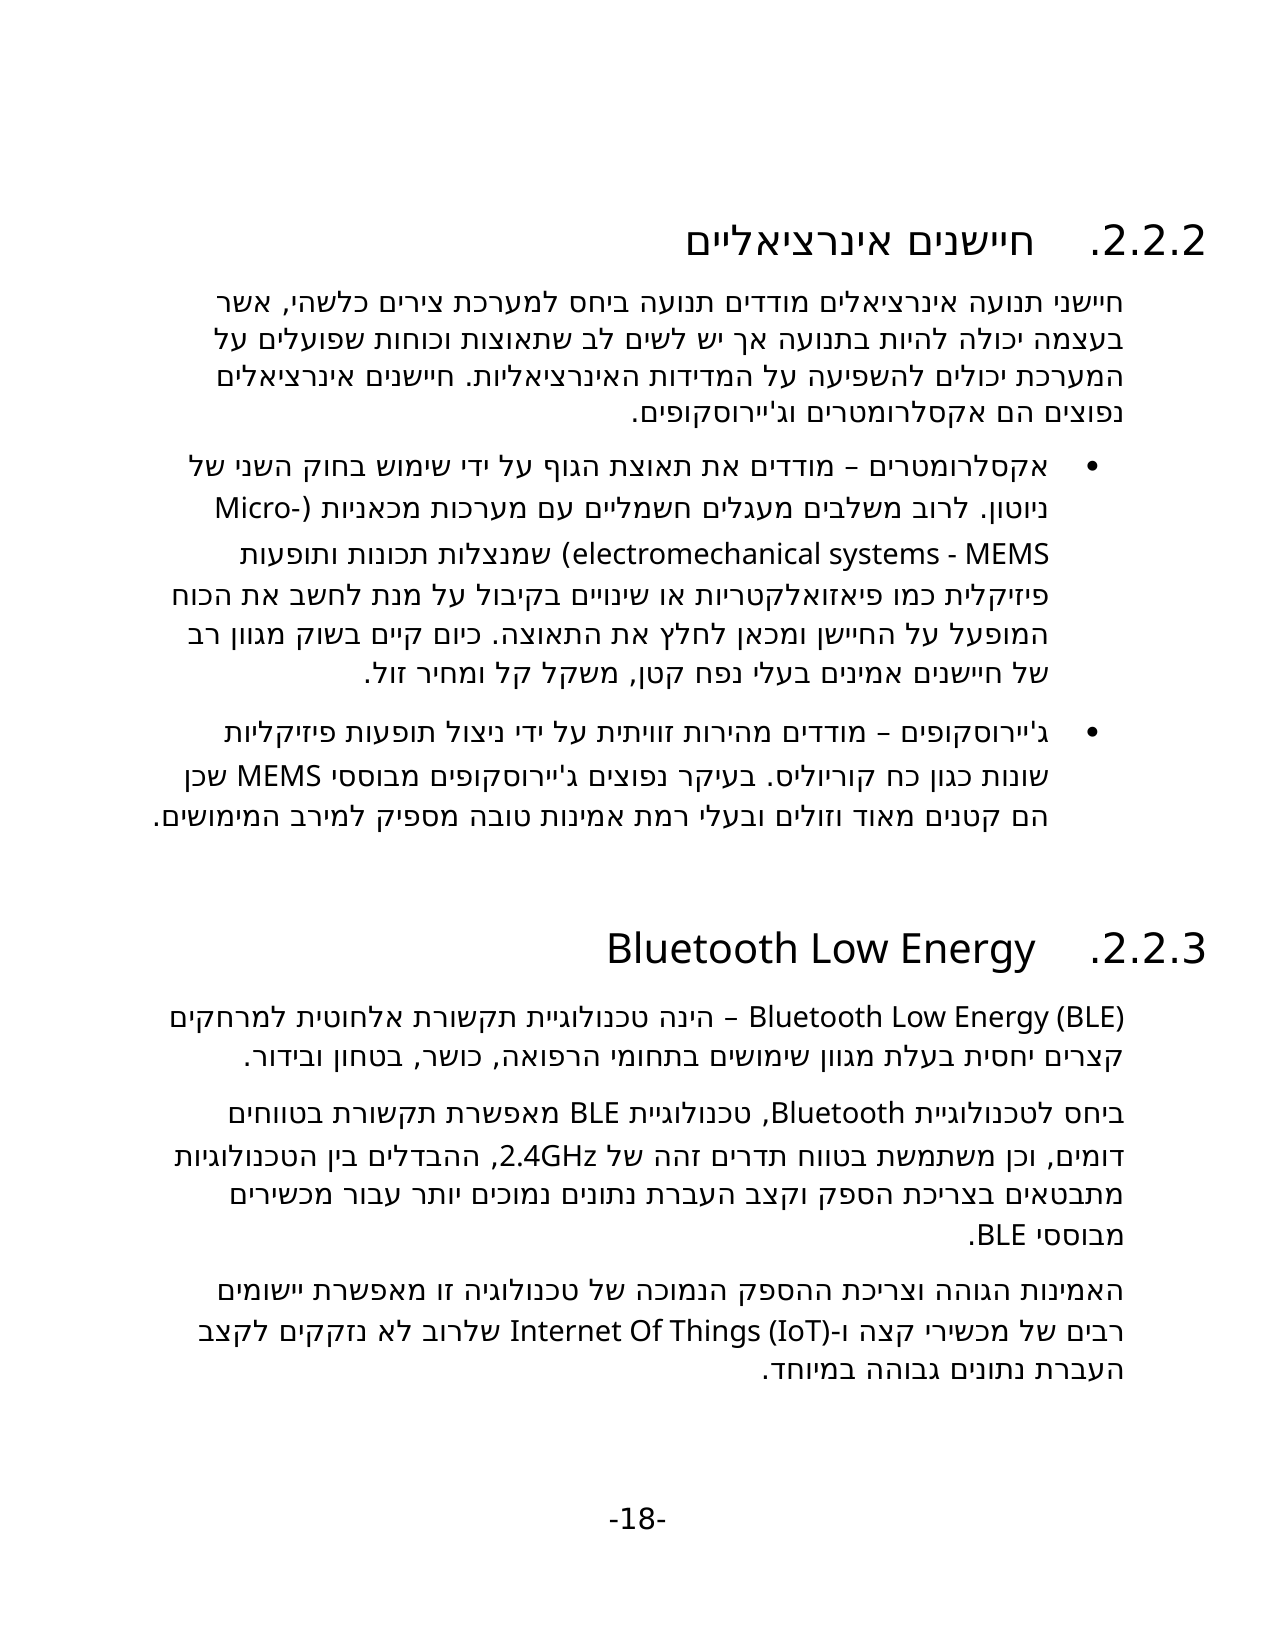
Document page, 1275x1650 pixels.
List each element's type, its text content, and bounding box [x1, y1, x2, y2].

subtitle Bluetooth Low Energy [150, 919, 1088, 976]
text חיישני תנועה אינרציאלים מודדים תנועה ביחס למערכת צירים כלשהי, אשר בעצמה יכולה להיות בתנועה אך יש לשים לב שתאוצות וכוחות שפועלים על המערכת יכולים להשפיעה על המדידות האינרציאליות. חיישנים אינרציאלים נפוצים הם אקסלרומטרים וג'יירוסקופים. [150, 286, 1125, 429]
text האמינות הגוהה וצריכת ההספק הנמוכה של טכנולוגיה זו מאפשרת יישומים רבים של מכשירי קצה ו-Internet Of Things (IoT) שלרוב לא נזקקים לקצב העברת נתונים גבוהה במיוחד. [150, 1273, 1125, 1386]
subtitle חיישנים אינרציאליים [150, 216, 1088, 265]
list אקסלרומטרים – מודדים את תאוצת הגוף על ידי שימוש בחוק השני של ניוטון. לרוב משלבים מעגלים חשמליים עם מערכות מכאניות (Micro-electromechanical systems - MEMS) שמנצלות תכונות ותופעות פיזיקלית כמו פיאזואלקטריות או שינויים בקיבול על מנת לחשב את הכוח המופעל על החיישן ומכאן לחלץ את התאוצה. כיום קיים בשוק מגוון רב של חיישנים אמינים בעלי נפח קטן, משקל קל ומחיר זול. [150, 449, 1087, 690]
list ג'יירוסקופים – מודדים מהירות זוויתית על ידי ניצול תופעות פיזיקליות שונות כגון כח קוריוליס. בעיקר נפוצים ג'יירוסקופים מבוססי MEMS שכן הם קטנים מאוד וזולים ובעלי רמת אמינות טובה מספיק למירב המימושים. [150, 716, 1087, 833]
text ביחס לטכנולוגיית Bluetooth, טכנולוגיית BLE מאפשרת תקשורת בטווחים דומים, וכן משתמשת בטווח תדרים זהה של 2.4GHz, ההבדלים בין הטכנולוגיות מתבטאים בצריכת הספק וקצב העברת נתונים נמוכים יותר עבור מכשירים מבוססי BLE. [150, 1092, 1125, 1253]
text Bluetooth Low Energy (BLE) – הינה טכנולוגיית תקשורת אלחוטית למרחקים קצרים יחסית בעלת מגוון שימושים בתחומי הרפואה, כושר, בטחון ובידור. [150, 997, 1125, 1073]
